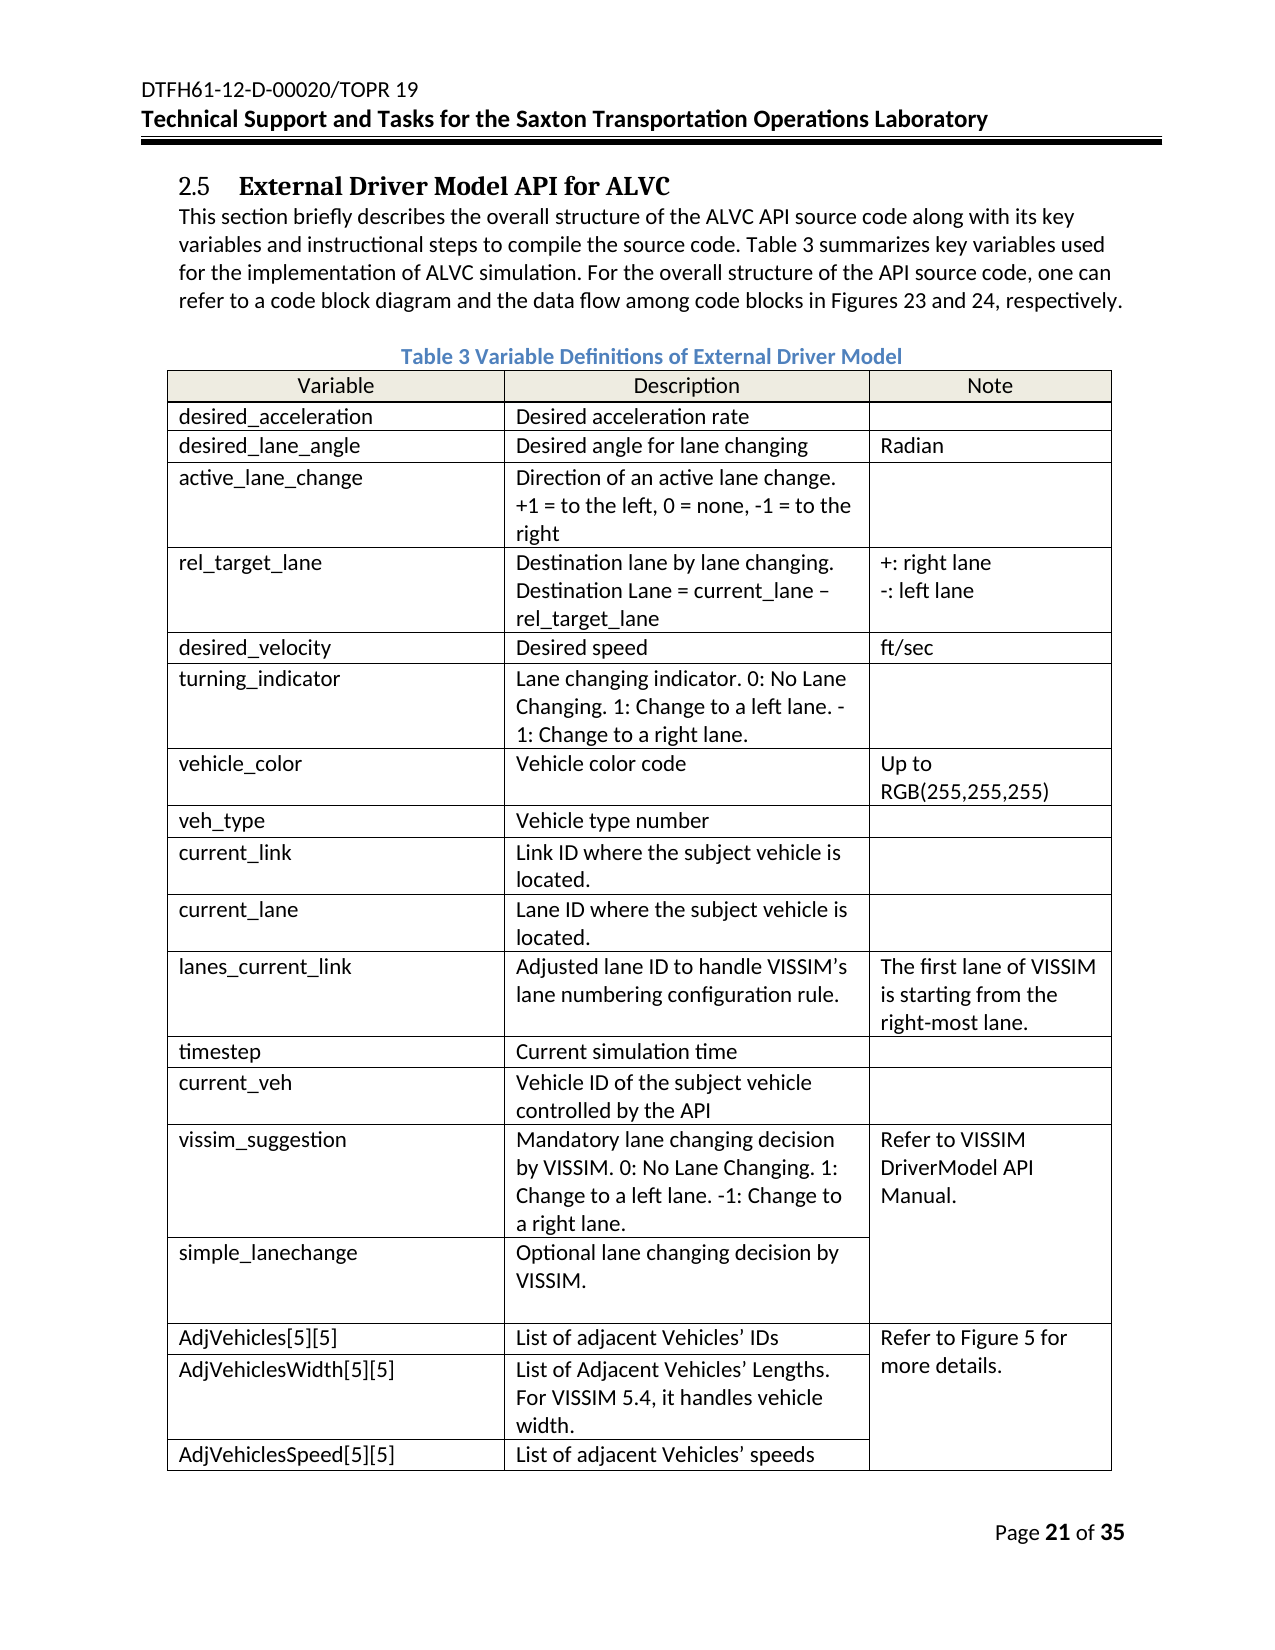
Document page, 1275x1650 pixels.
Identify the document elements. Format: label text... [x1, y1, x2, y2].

table_header Variable [168, 371, 504, 401]
table_header Description [505, 371, 869, 401]
table_cell Refer to VISSIM DriverModel API Manual. [870, 1125, 1111, 1322]
table_cell Radian [870, 431, 1111, 462]
table_cell vehicle_color [168, 749, 504, 805]
table_cell [870, 463, 1111, 547]
table_cell Lane ID where the subject vehicle is located. [505, 895, 869, 951]
table_cell [870, 403, 1111, 430]
table_cell AdjVehiclesWidth[5][5] [168, 1355, 504, 1439]
table_cell AdjVehicles[5][5] [168, 1324, 504, 1354]
table_cell Optional lane changing decision by VISSIM. [505, 1238, 869, 1322]
table_cell Lane changing indicator. 0: No Lane Changing. 1: Change to a left lane. -1: Change to a right lane. [505, 664, 869, 748]
table_cell active_lane_change [168, 463, 504, 547]
table_cell [870, 806, 1111, 837]
table_cell Destination lane by lane changing. Destination Lane = current_lane – rel_target_lane [505, 548, 869, 632]
table_cell [870, 895, 1111, 951]
table_cell +: right lane -: left lane [870, 548, 1111, 632]
table_cell current_link [168, 838, 504, 894]
table_cell lanes_current_link [168, 952, 504, 1036]
subtitle External Driver Model API for ALVC [178, 171, 1125, 202]
table_cell veh_type [168, 806, 504, 837]
table_cell Desired speed [505, 633, 869, 663]
table_cell turning_indicator [168, 664, 504, 748]
table_cell desired_lane_angle [168, 431, 504, 462]
table_cell List of adjacent Vehicles’ speeds [505, 1440, 869, 1470]
table_cell Desired acceleration rate [505, 403, 869, 430]
table_header Note [870, 371, 1111, 401]
table_cell List of adjacent Vehicles’ IDs [505, 1324, 869, 1354]
table_cell AdjVehiclesSpeed[5][5] [168, 1440, 504, 1470]
table_cell current_lane [168, 895, 504, 951]
table_cell Up to RGB(255,255,255) [870, 749, 1111, 805]
table_cell [870, 664, 1111, 748]
table_cell Desired angle for lane changing [505, 431, 869, 462]
table_cell [870, 1068, 1111, 1124]
text This section briefly describes the overall structure of the ALVC API source code along with its key variables and instructional steps to compile the source code. Table 3 summarizes key variables used for the implementation of ALVC simulation. For the overall structure of the API source code, one can refer to a code block diagram and the data flow among code blocks in Figures 23 and 24, respectively. [178, 202, 1125, 314]
table_cell [870, 838, 1111, 894]
table_cell current_veh [168, 1068, 504, 1124]
table_cell Mandatory lane changing decision by VISSIM. 0: No Lane Changing. 1: Change to a left lane. -1: Change to a right lane. [505, 1125, 869, 1237]
table_cell Adjusted lane ID to handle VISSIM’s lane numbering configuration rule. [505, 952, 869, 1036]
table_cell simple_lanechange [168, 1238, 504, 1322]
table_cell The first lane of VISSIM is starting from the right-most lane. [870, 952, 1111, 1036]
table_cell [870, 1037, 1111, 1067]
table_cell Refer to Figure 5 for more details. [870, 1324, 1111, 1470]
table_cell Vehicle type number [505, 806, 869, 837]
table_cell Vehicle color code [505, 749, 869, 805]
table_cell rel_target_lane [168, 548, 504, 632]
table_cell desired_acceleration [168, 403, 504, 430]
table_cell Direction of an active lane change. +1 = to the left, 0 = none, -1 = to the right [505, 463, 869, 547]
table_cell timestep [168, 1037, 504, 1067]
table_cell Current simulation time [505, 1037, 869, 1067]
table_cell Link ID where the subject vehicle is located. [505, 838, 869, 894]
table_cell vissim_suggestion [168, 1125, 504, 1237]
table_cell Vehicle ID of the subject vehicle controlled by the API [505, 1068, 869, 1124]
table_cell desired_velocity [168, 633, 504, 663]
table_cell ft/sec [870, 633, 1111, 663]
table_cell List of Adjacent Vehicles’ Lengths. For VISSIM 5.4, it handles vehicle width. [505, 1355, 869, 1439]
